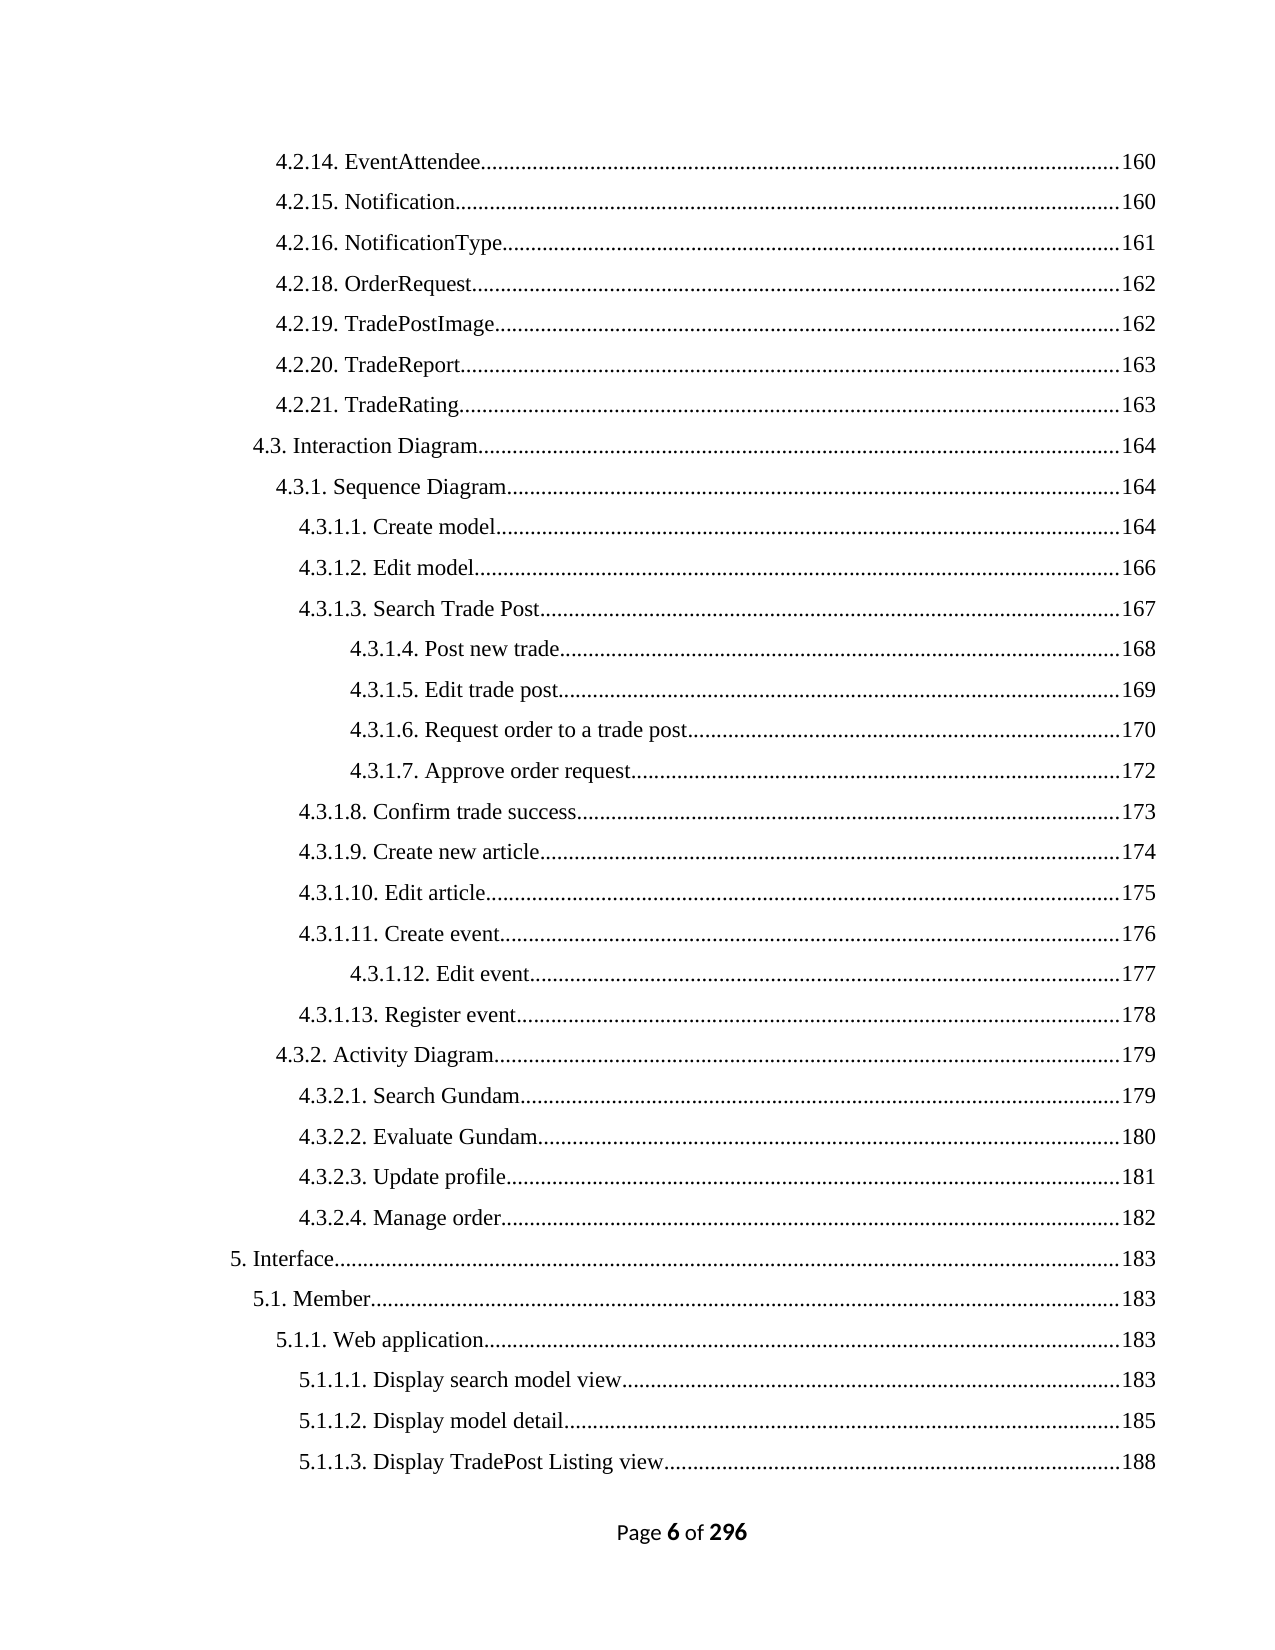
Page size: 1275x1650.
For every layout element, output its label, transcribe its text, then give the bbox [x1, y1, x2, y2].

text 4.3.2.2. Evaluate Gundam 180 [298, 1123, 1157, 1149]
text 4.2.16. NotificationType 161 [276, 229, 1157, 255]
text 5.1. Member 183 [253, 1285, 1157, 1312]
text 4.3. Interaction Diagram 164 [253, 432, 1157, 458]
text 4.3.1.9. Create new article 174 [298, 838, 1157, 865]
text 4.3.1.3. Search Trade Post 167 [298, 594, 1157, 621]
text 4.3.2.3. Update profile 181 [298, 1163, 1157, 1190]
text 4.3.1.1. Create model 164 [298, 513, 1157, 540]
text 4.3.1.12. Edit event 177 [298, 960, 1157, 987]
text 4.3.1.10. Edit article 175 [298, 879, 1157, 905]
text 4.2.21. TradeRating 163 [276, 391, 1157, 418]
text 4.3.2. Activity Diagram 179 [276, 1041, 1157, 1068]
text 5.1.1. Web application 183 [276, 1326, 1157, 1352]
text 4.2.15. Notification 160 [276, 188, 1157, 215]
text 4.3.1.4. Post new trade 168 [298, 635, 1157, 662]
text 5.1.1.3. Display TradePost Listing view 188 [298, 1448, 1157, 1474]
text 4.3.1.6. Request order to a trade post 170 [298, 716, 1157, 743]
text 4.2.19. TradePostImage 162 [276, 310, 1157, 337]
text 4.2.20. TradeReport 163 [276, 351, 1157, 377]
text 5. Interface 183 [230, 1244, 1157, 1271]
text 4.2.14. EventAttendee 160 [276, 148, 1157, 174]
text 4.3.1.2. Edit model 166 [298, 554, 1157, 580]
text 4.2.18. OrderRequest 162 [276, 269, 1157, 296]
text 4.3.1.8. Confirm trade success 173 [298, 798, 1157, 824]
text 4.3.1.13. Register event 178 [298, 1001, 1157, 1027]
text 4.3.2.4. Manage order 182 [298, 1204, 1157, 1230]
text 4.3.1.5. Edit trade post 169 [298, 676, 1157, 702]
text 4.3.2.1. Search Gundam 179 [298, 1082, 1157, 1108]
text 4.3.1.7. Approve order request 172 [298, 757, 1157, 783]
text 4.3.1.11. Create event 176 [298, 919, 1157, 946]
text 4.3.1. Sequence Diagram 164 [276, 473, 1157, 499]
text 5.1.1.1. Display search model view 183 [298, 1366, 1157, 1393]
text 5.1.1.2. Display model detail 185 [298, 1407, 1157, 1433]
